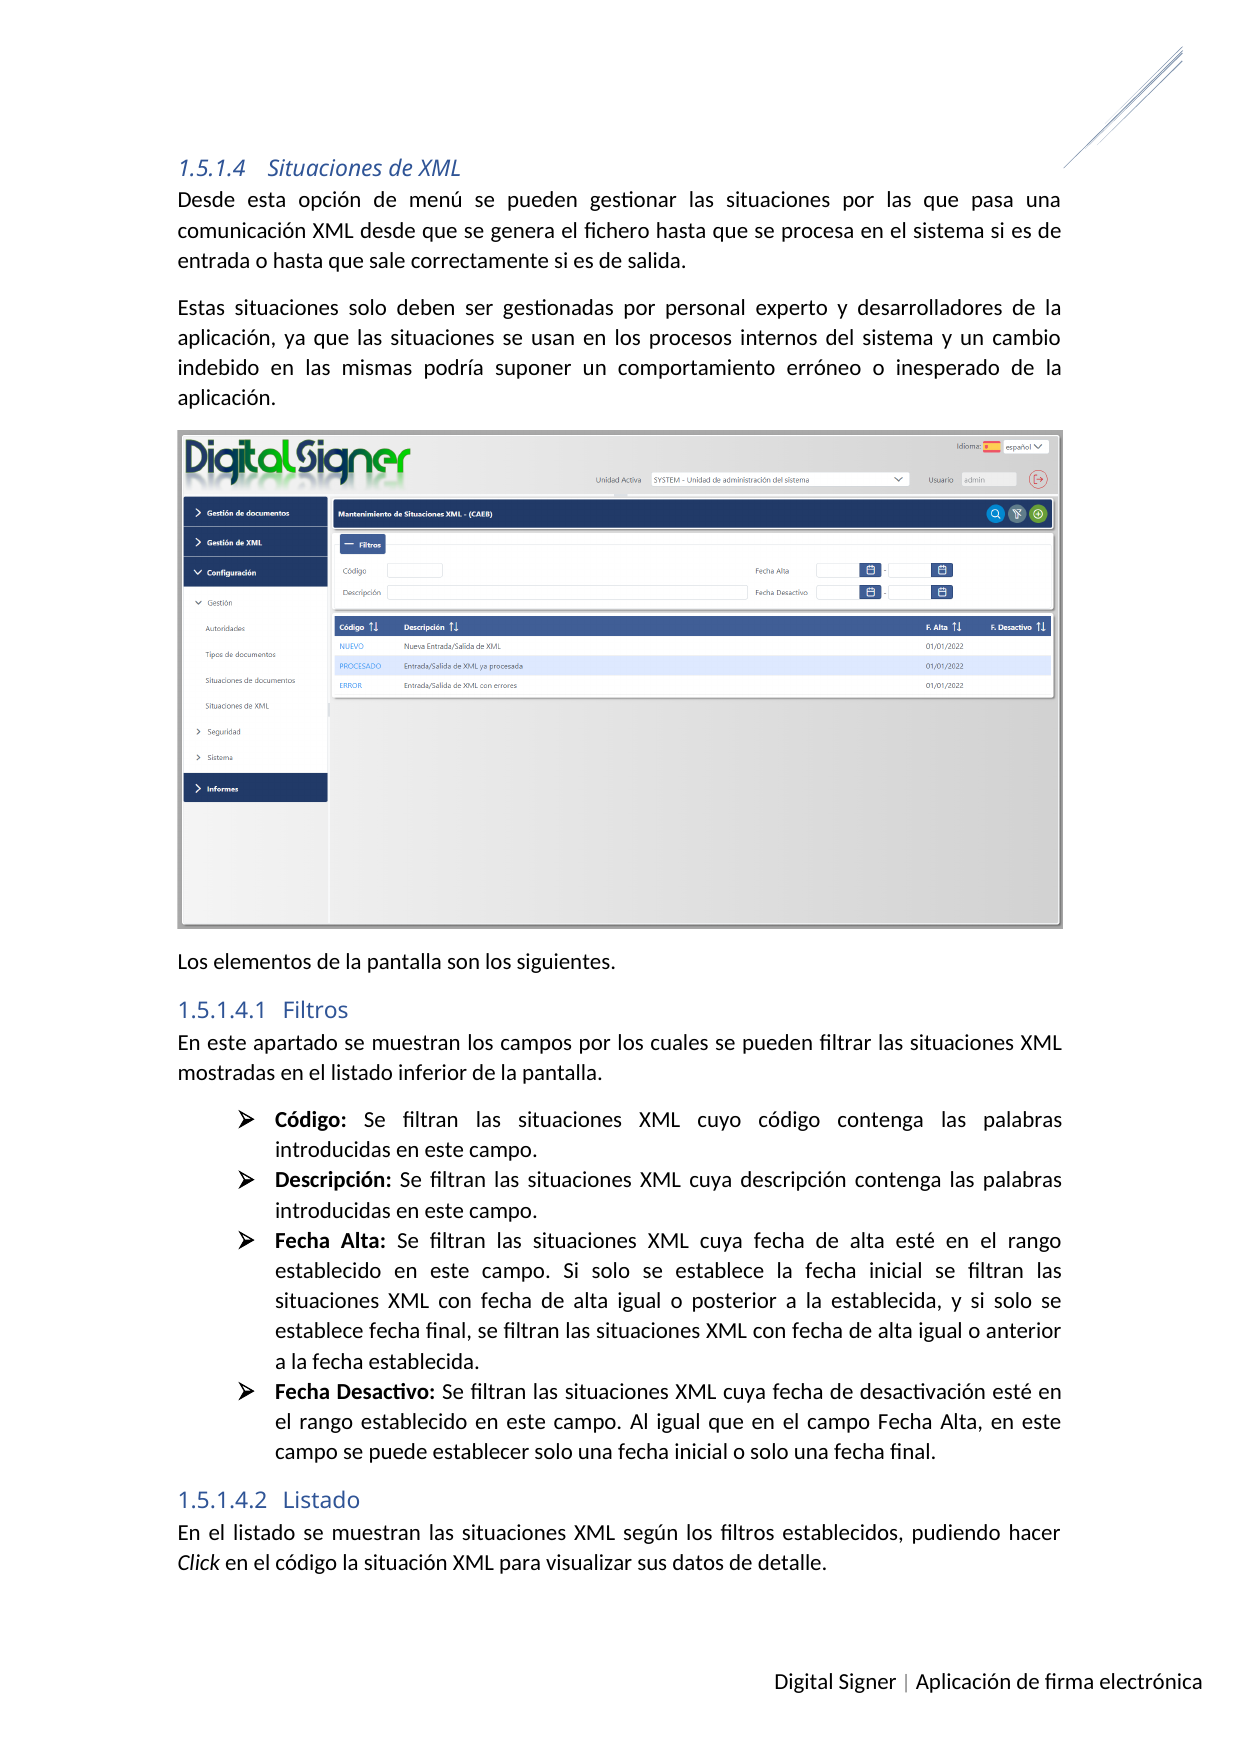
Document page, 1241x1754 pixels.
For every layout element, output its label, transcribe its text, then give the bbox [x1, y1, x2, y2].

subtitle Filtros [177, 994, 1063, 1026]
subtitle Situaciones de XML [177, 152, 1063, 183]
list Descripción: Se filtran las situaciones XML cuya descripción contenga las palabras introducidas en este campo. [237, 1166, 1063, 1224]
list Fecha Alta: Se filtran las situaciones XML cuya fecha de alta esté en el rango establecido en este campo. Si solo se establece la fecha inicial se filtran las situaciones XML con fecha de alta igual o posterior a la establecida, y si solo se establece fecha final, se filtran las situaciones XML con fecha de alta igual o anterior a la fecha establecida. [237, 1226, 1063, 1375]
text Desde esta opción de menú se pueden gestionar las situaciones por las que pasa una comunicación XML desde que se genera el fichero hasta que se procesa en el sistema si es de entrada o hasta que sale correctamente si es de salida. [177, 186, 1063, 274]
text En este apartado se muestran los campos por los cuales se pueden filtrar las situaciones XML mostradas en el listado inferior de la pantalla. [177, 1028, 1063, 1086]
text Los elementos de la pantalla son los siguientes. [177, 947, 1063, 976]
text Estas situaciones solo deben ser gestionadas por personal experto y desarrolladores de la aplicación, ya que las situaciones se usan en los procesos internos del sistema y un cambio indebido en las mismas podría suponer un comportamiento erróneo o inesperado de la aplicación. [177, 293, 1063, 411]
list Fecha Desactivo: Se filtran las situaciones XML cuya fecha de desactivación esté en el rango establecido en este campo. Al igual que en el campo Fecha Alta, en este campo se puede establecer solo una fecha inicial o solo una fecha final. [237, 1377, 1063, 1466]
picture [177, 430, 1063, 929]
subtitle Listado [177, 1484, 1063, 1516]
list Código: Se filtran las situaciones XML cuyo código contenga las palabras introducidas en este campo. [237, 1105, 1063, 1163]
text En el listado se muestran las situaciones XML según los filtros establecidos, pudiendo hacer Click en el código la situación XML para visualizar sus datos de detalle. [177, 1518, 1063, 1576]
